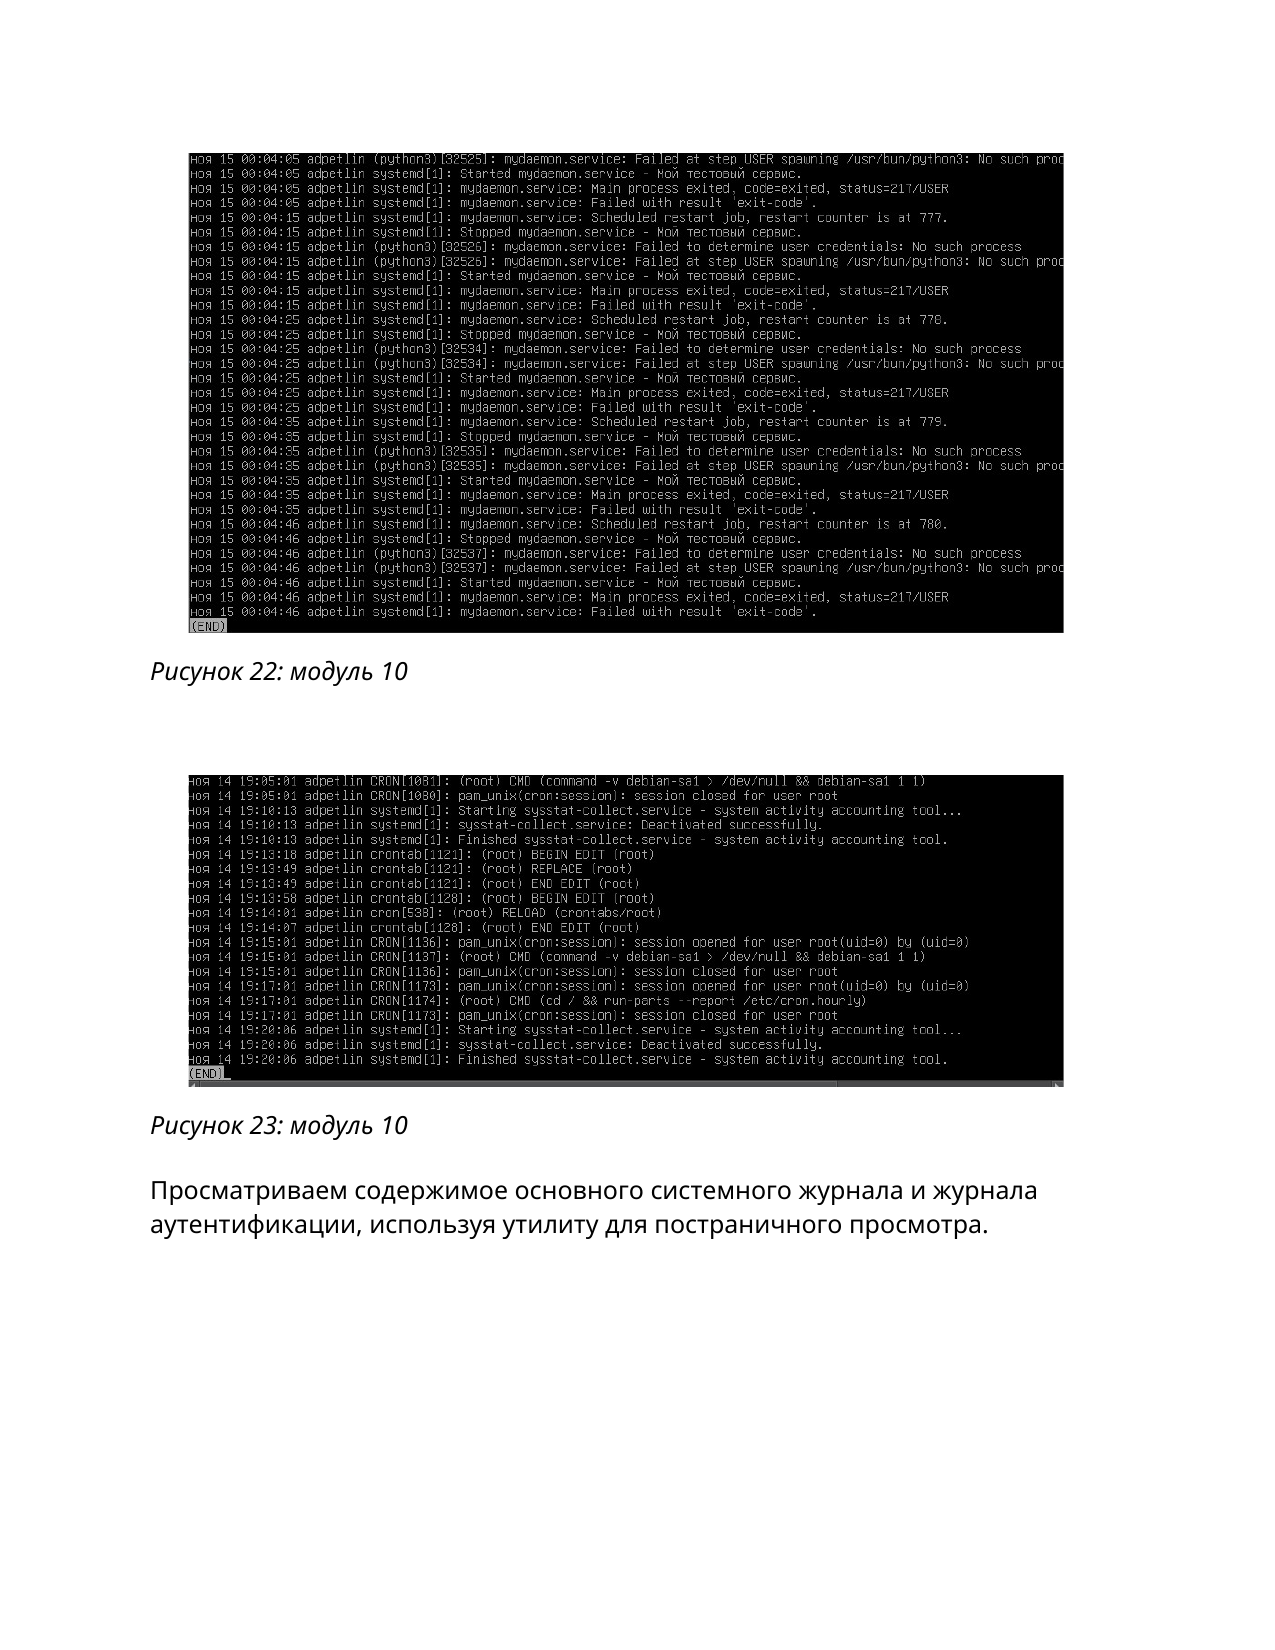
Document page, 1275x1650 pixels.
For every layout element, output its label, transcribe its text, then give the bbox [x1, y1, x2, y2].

text Просматриваем содержимое основного системного журнала и журнала аутентификации, используя утилиту для постраничного просмотра. [150, 1173, 1125, 1241]
picture [188, 775, 1064, 1087]
picture [188, 153, 1064, 633]
table_header Рисунок 22: модуль 10 [139, 150, 1114, 700]
table_header Рисунок 23: модуль 10 [139, 772, 1114, 1154]
